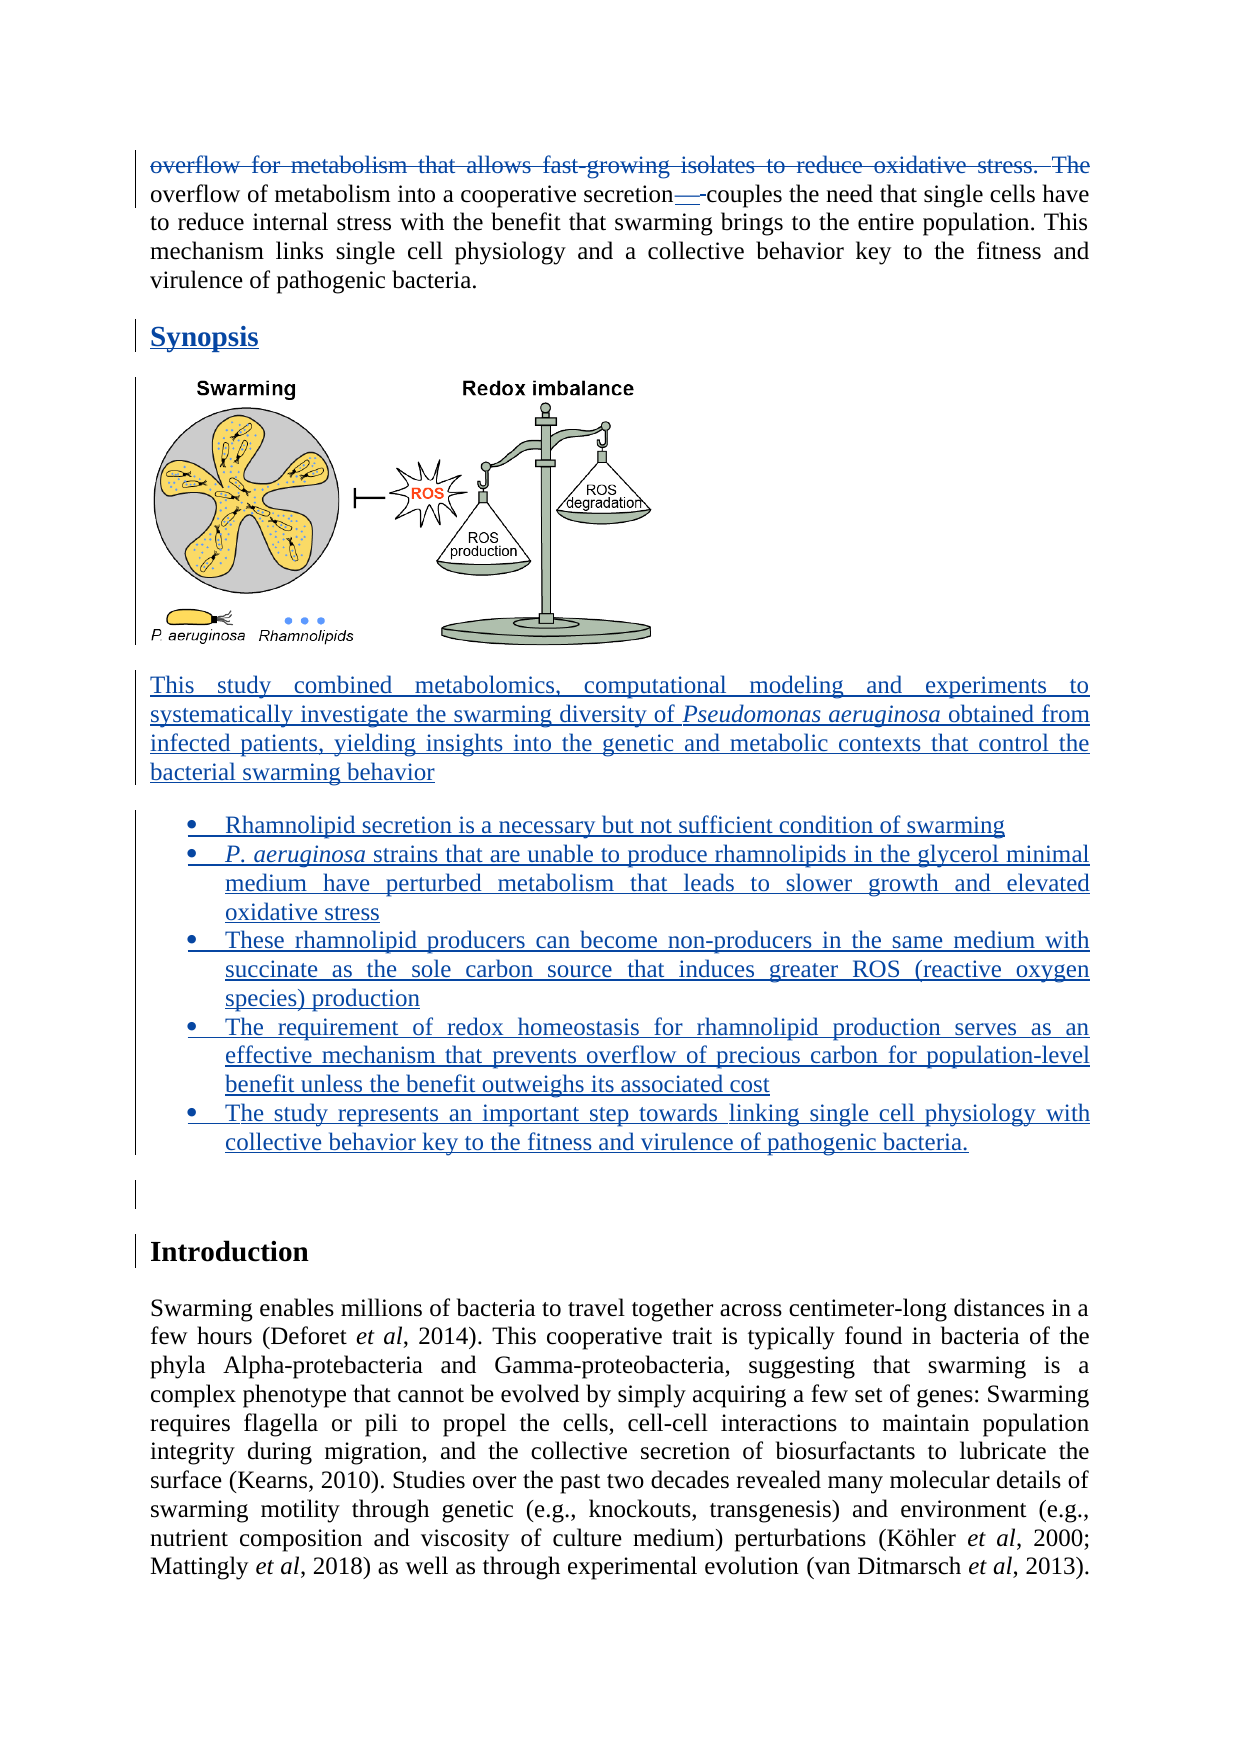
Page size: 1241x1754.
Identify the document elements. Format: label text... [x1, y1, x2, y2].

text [150, 150, 1090, 166]
text Introduction [150, 1234, 1090, 1268]
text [150, 1293, 1090, 1580]
picture [150, 377, 652, 646]
